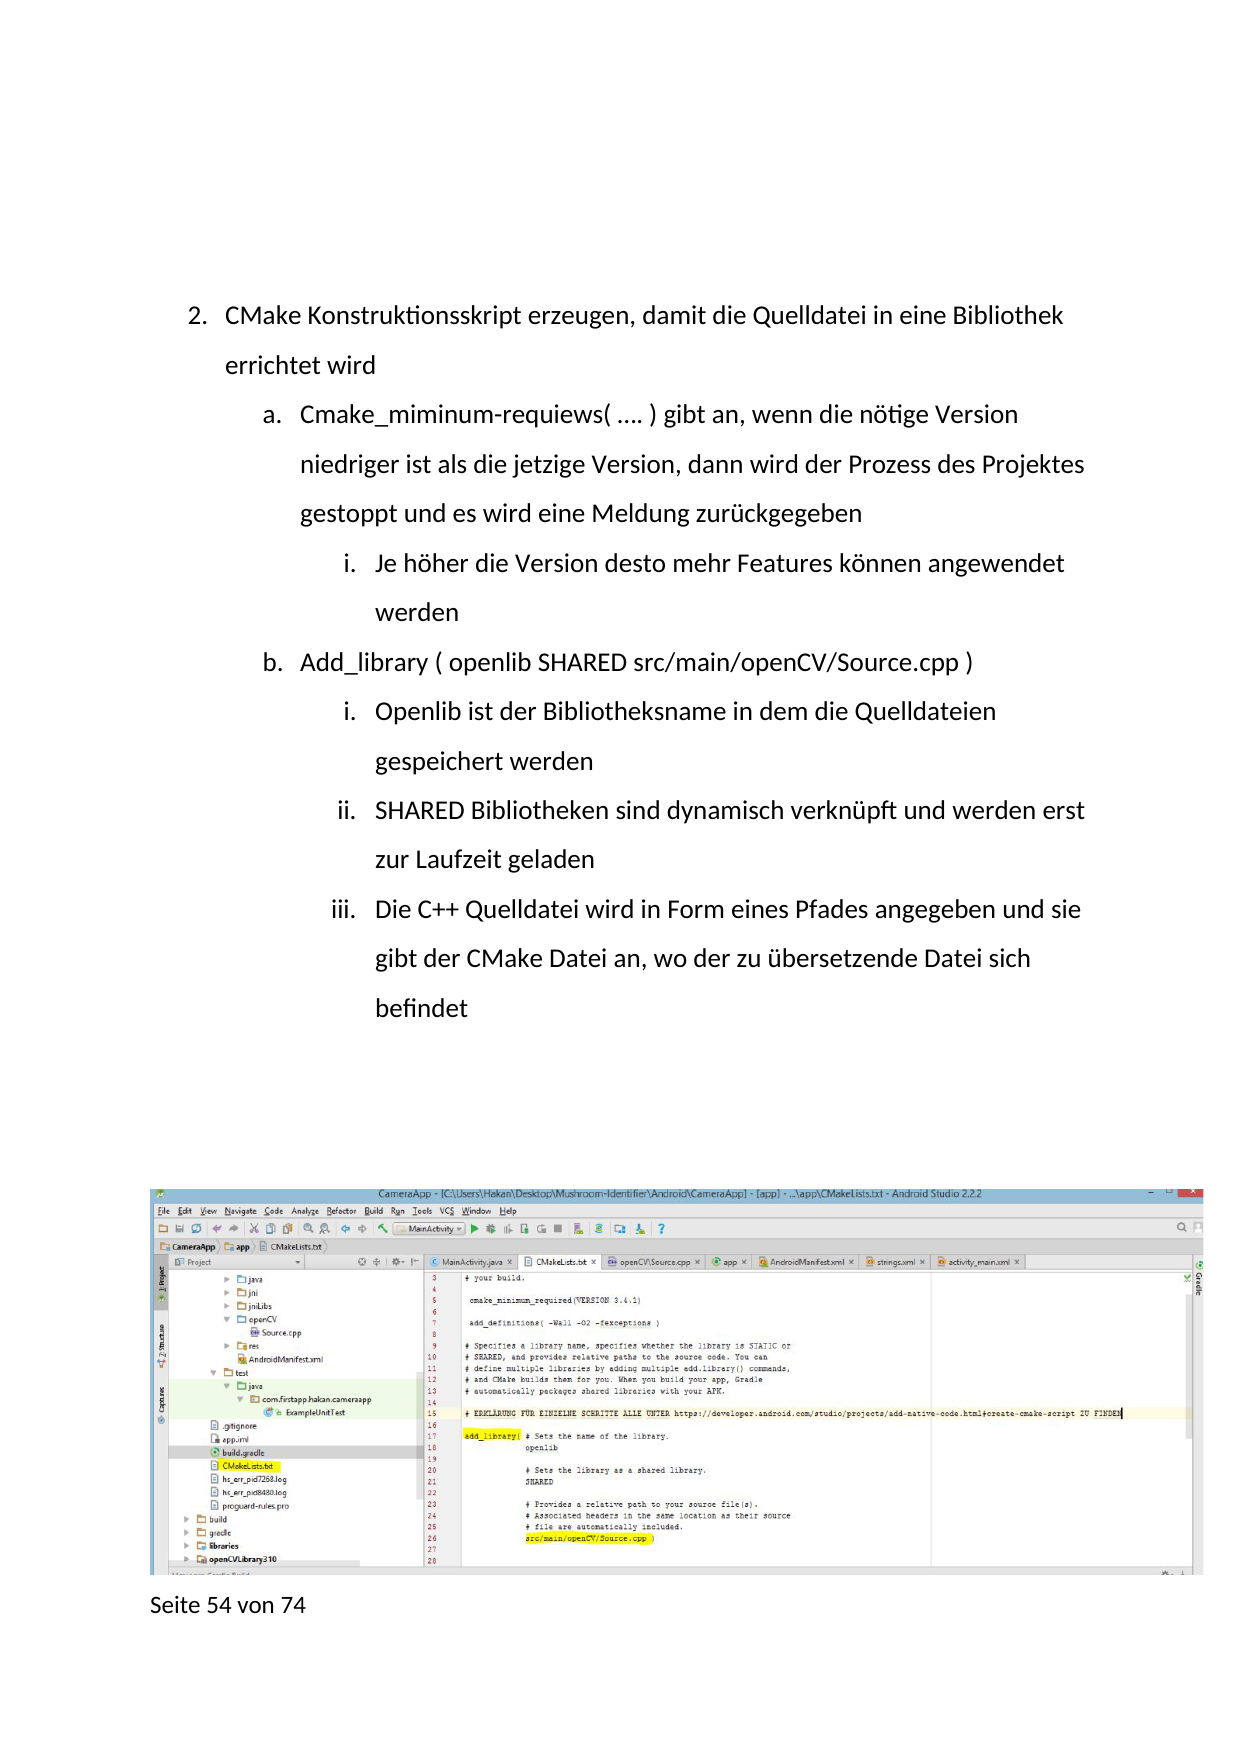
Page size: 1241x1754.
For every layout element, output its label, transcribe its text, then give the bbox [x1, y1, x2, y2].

picture [150, 1189, 1204, 1575]
list Cmake_miminum-requiews( …. ) gibt an, wenn die nötige Version niedriger ist als die jetzige Version, dann wird der Prozess des Projektes gestoppt und es wird eine Meldung zurückgegeben [262, 397, 1090, 529]
list SHARED Bibliotheken sind dynamisch verknüpft und werden erst zur Laufzeit geladen [356, 793, 1090, 876]
list CMake Konstruktionsskript erzeugen, damit die Quelldatei in eine Bibliothek errichtet wird [187, 298, 1090, 381]
list Je höher die Version desto mehr Features können angewendet werden [356, 546, 1090, 628]
list Die C++ Quelldatei wird in Form eines Pfades angegeben und sie gibt der CMake Datei an, wo der zu übersetzende Datei sich befindet [356, 892, 1090, 1024]
list Add_library ( openlib SHARED src/main/openCV/Source.cpp ) [262, 645, 1090, 678]
list Openlib ist der Bibliotheksname in dem die Quelldateien gespeichert werden [356, 694, 1090, 777]
